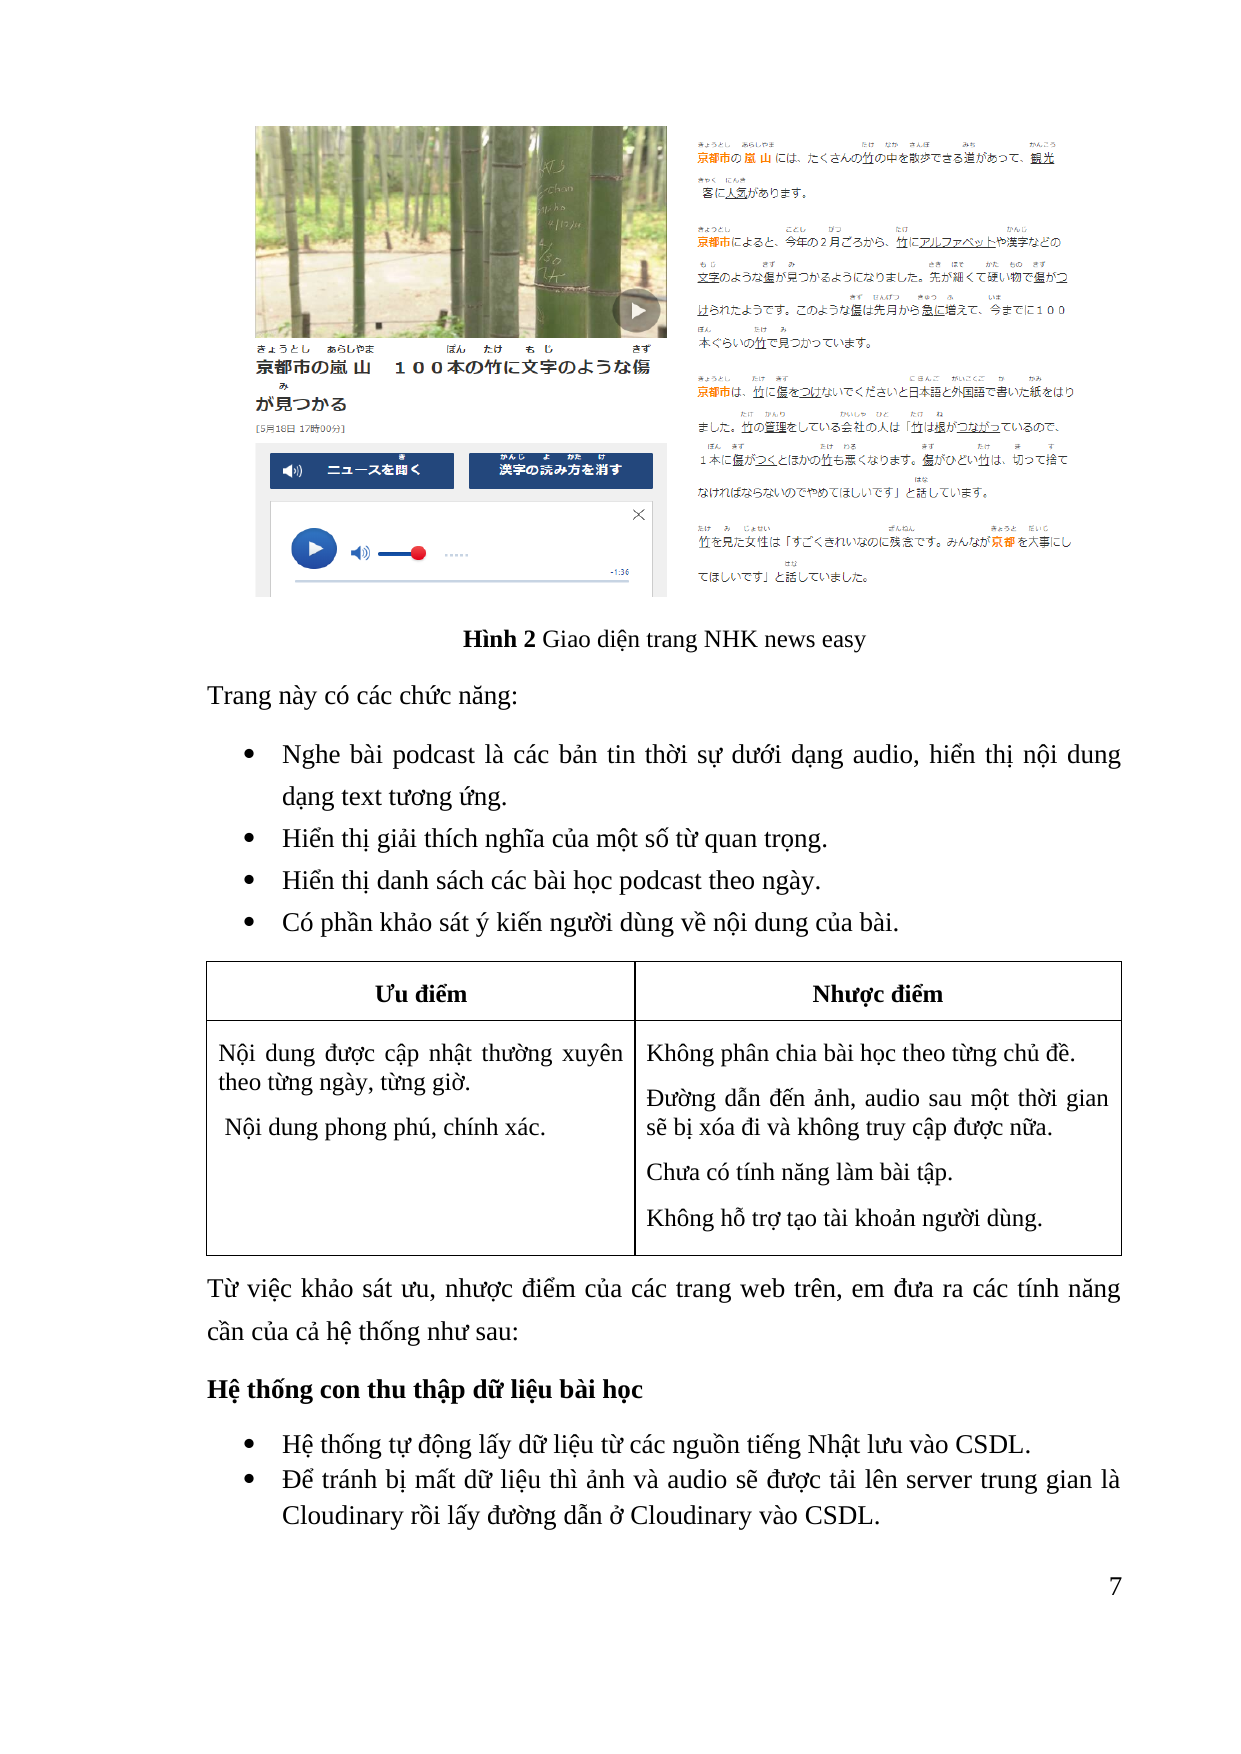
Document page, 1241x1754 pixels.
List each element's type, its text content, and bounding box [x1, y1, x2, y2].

picture [244, 118, 1084, 597]
table_header Nhược điểm [636, 962, 1121, 1020]
list Hiển thị danh sách các bài học podcast theo ngày. [244, 864, 1122, 896]
table_cell Nội dung được cập nhật thường xuyên theo từng ngày, từng giờ. Nội dung phong phú, chính xác. [207, 1021, 634, 1255]
text Hệ thống con thu thập dữ liệu bài học [207, 1373, 1122, 1404]
list Hiển thị giải thích nghĩa của một số từ quan trọng. [244, 822, 1122, 853]
text Từ việc khảo sát ưu, nhược điểm của các trang web trên, em đưa ra các tính năng cần của cả hệ thống như sau: [207, 1273, 1122, 1346]
list Hệ thống tự động lấy dữ liệu từ các nguồn tiếng Nhật lưu vào CSDL. [244, 1428, 1122, 1459]
list Nghe bài podcast là các bản tin thời sự dưới dạng audio, hiển thị nội dung dạng text tương ứng. [244, 738, 1122, 811]
text Hình 2 Giao diện trang NHK news easy [207, 624, 1122, 653]
list Có phần khảo sát ý kiến người dùng về nội dung của bài. [244, 906, 1122, 938]
list Để tránh bị mất dữ liệu thì ảnh và audio sẽ được tải lên server trung gian là Cloudinary rồi lấy đường dẫn ở Cloudinary vào CSDL. [244, 1464, 1122, 1531]
table_cell Không phân chia bài học theo từng chủ đề. Đường dẫn đến ảnh, audio sau một thời gian sẽ bị xóa đi và không truy cập được nữa. Chưa có tính năng làm bài tập. Không hỗ trợ tạo tài khoản người dùng. [636, 1021, 1121, 1255]
text Trang này có các chức năng: [207, 679, 1122, 711]
table_header Ưu điểm [207, 962, 634, 1020]
